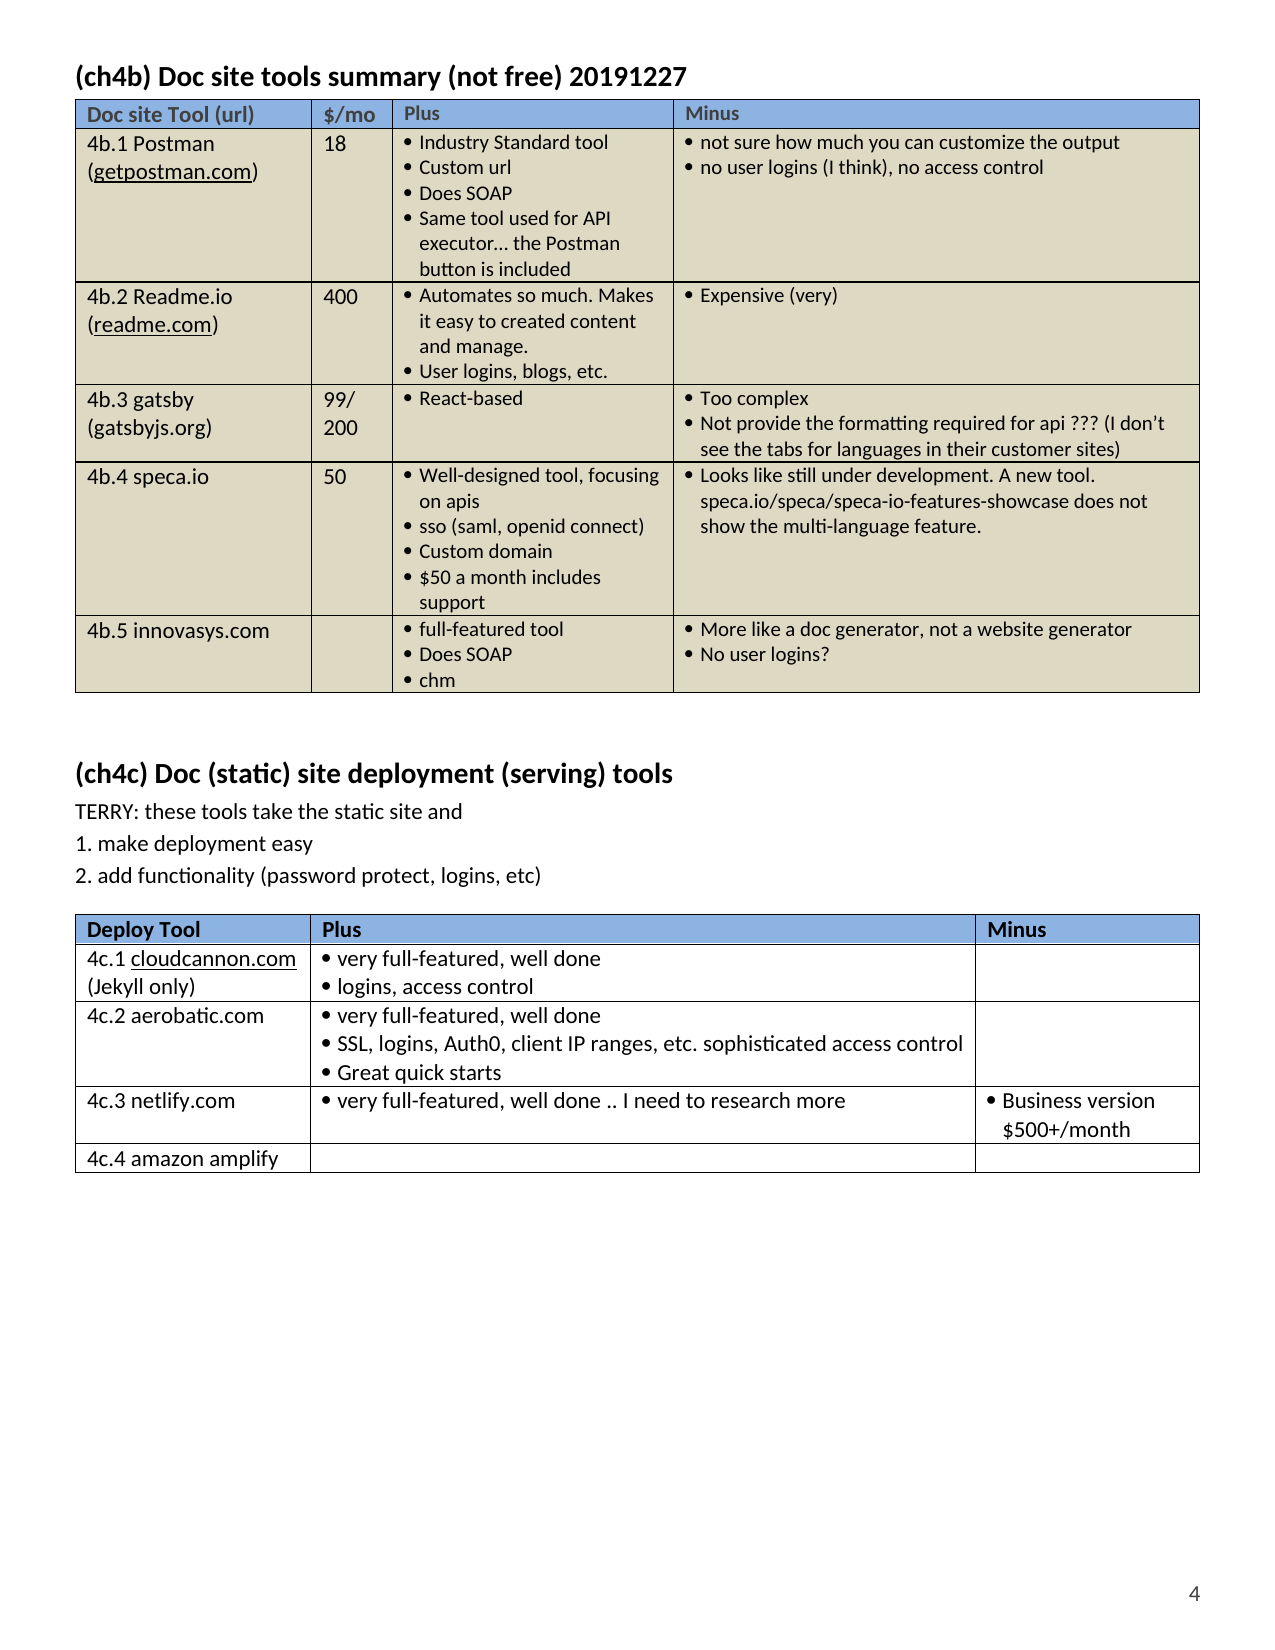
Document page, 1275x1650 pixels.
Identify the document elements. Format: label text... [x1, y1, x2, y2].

table_cell 4c.1 cloudcannon.com (Jekyll only) [76, 945, 310, 1001]
table_cell 4c.2 aerobatic.com [76, 1002, 310, 1086]
table_cell 4c.3 netlify.com [76, 1087, 310, 1143]
table_cell Business version $500+/month [976, 1087, 1199, 1143]
table_cell [311, 1144, 975, 1172]
table_cell 4b.2 Readme.io (readme.com) [76, 283, 311, 384]
table_cell 4b.1 Postman (getpostman.com) [76, 129, 311, 281]
table_cell Too complex Not provide the formatting required for api ??? (I don’t see the tabs for languages in their customer sites) [674, 385, 1199, 461]
table_cell Looks like still under development. A new tool. speca.io/speca/speca-io-features-showcase does not show the multi-language feature. [674, 463, 1199, 615]
table_cell 50 [312, 463, 392, 615]
table_header Doc site Tool (url) [76, 100, 311, 128]
table_cell [976, 1144, 1199, 1172]
table_header Minus [976, 915, 1199, 943]
table_header Plus [393, 100, 673, 128]
table_cell not sure how much you can customize the output no user logins (I think), no access control [674, 129, 1199, 281]
table_cell [976, 1002, 1199, 1086]
table_cell [312, 616, 392, 692]
table_cell Expensive (very) [674, 283, 1199, 384]
table_cell 4b.3 gatsby (gatsbyjs.org) [76, 385, 311, 461]
table_cell Industry Standard tool Custom url Does SOAP Same tool used for API executor… the Postman button is included [393, 129, 673, 281]
table_cell very full-featured, well done SSL, logins, Auth0, client IP ranges, etc. sophisticated access control Great quick starts [311, 1002, 975, 1086]
table_cell More like a doc generator, not a website generator No user logins? [674, 616, 1199, 692]
table_header $/mo [312, 100, 392, 128]
table_cell Automates so much. Makes it easy to created content and manage. User logins, blogs, etc. [393, 283, 673, 384]
table_cell 99/ 200 [312, 385, 392, 461]
table_header Deploy Tool [76, 915, 310, 943]
subtitle (ch4c) Doc (static) site deployment (serving) tools [75, 755, 1200, 791]
table_cell 4c.4 amazon amplify [76, 1144, 310, 1172]
table_cell React-based [393, 385, 673, 461]
subtitle (ch4b) Doc site tools summary (not free) 20191227 [75, 58, 1200, 93]
table_cell 400 [312, 283, 392, 384]
table_cell Well-designed tool, focusing on apis sso (saml, openid connect) Custom domain $50 a month includes support [393, 463, 673, 615]
table_header Minus [674, 100, 1199, 128]
table_cell very full-featured, well done .. I need to research more [311, 1087, 975, 1143]
table_cell 18 [312, 129, 392, 281]
table_cell very full-featured, well done logins, access control [311, 945, 975, 1001]
table_header Plus [311, 915, 975, 943]
table_cell 4b.5 innovasys.com [76, 616, 311, 692]
table_cell 4b.4 speca.io [76, 463, 311, 615]
table_cell [976, 945, 1199, 1001]
text TERRY: these tools take the static site and 1. make deployment easy 2. add functionality (password protect, logins, etc) [75, 797, 1200, 889]
table_cell full-featured tool Does SOAP chm [393, 616, 673, 692]
